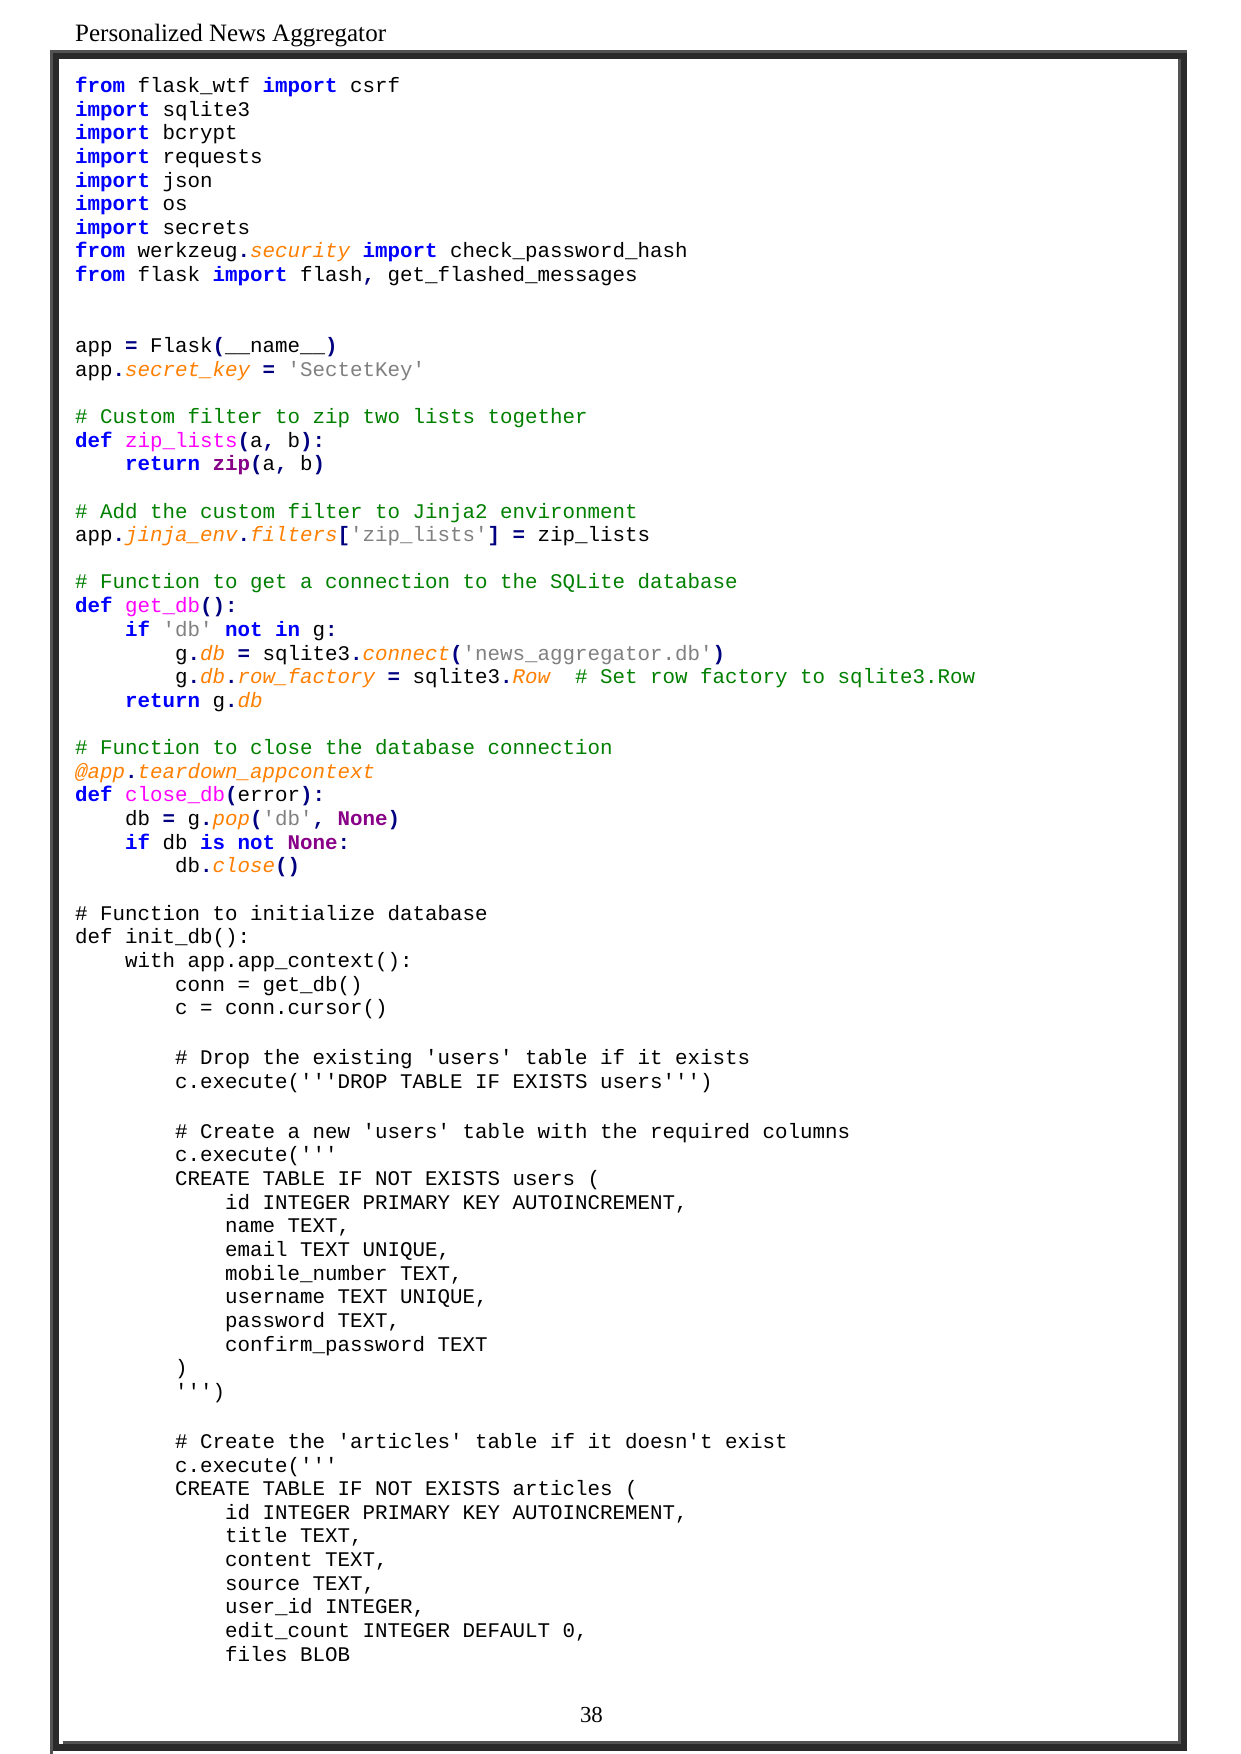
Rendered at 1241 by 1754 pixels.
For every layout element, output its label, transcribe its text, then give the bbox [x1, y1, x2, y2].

text db.close() [75, 855, 1107, 879]
text ''') [75, 1381, 1107, 1404]
text from werkzeug.security import check_password_hash [75, 241, 1107, 264]
text email TEXT UNIQUE, [75, 1239, 1107, 1263]
text db = g.pop('db', None) [75, 808, 1107, 832]
text g.db.row_factory = sqlite3.Row # Set row factory to sqlite3.Row [75, 666, 1107, 690]
text if 'db' not in g: [75, 619, 1107, 642]
text c.execute(''' [75, 1144, 1107, 1168]
text g.db = sqlite3.connect('news_aggregator.db') [75, 642, 1107, 666]
text source TEXT, [75, 1573, 1107, 1596]
text import bcrypt [75, 122, 1107, 146]
text ) [75, 1357, 1107, 1381]
text id INTEGER PRIMARY KEY AUTOINCREMENT, [75, 1502, 1107, 1526]
text confirm_password TEXT [75, 1334, 1107, 1357]
text from flask import flash, get_flashed_messages [75, 264, 1107, 288]
text def close_db(error): [75, 784, 1107, 808]
text import requests [75, 146, 1107, 169]
text # Create the 'articles' table if it doesn't exist [75, 1431, 1107, 1454]
text with app.app_context(): [75, 950, 1107, 973]
text app.secret_key = 'SectetKey' [75, 359, 1107, 382]
text c = conn.cursor() [75, 997, 1107, 1021]
text username TEXT UNIQUE, [75, 1286, 1107, 1310]
text import os [75, 193, 1107, 217]
text if db is not None: [75, 832, 1107, 855]
text files BLOB [75, 1644, 1107, 1667]
text from flask_wtf import csrf [75, 75, 1107, 99]
text c.execute('''DROP TABLE IF EXISTS users''') [75, 1071, 1107, 1094]
text return g.db [75, 690, 1107, 713]
text edit_count INTEGER DEFAULT 0, [75, 1620, 1107, 1644]
text import secrets [75, 217, 1107, 241]
text def init_db(): [75, 926, 1107, 950]
text mobile_number TEXT, [75, 1263, 1107, 1286]
text CREATE TABLE IF NOT EXISTS articles ( [75, 1478, 1107, 1502]
text import sqlite3 [75, 99, 1107, 122]
text content TEXT, [75, 1549, 1107, 1573]
text import json [75, 169, 1107, 193]
text # Drop the existing 'users' table if it exists [75, 1047, 1107, 1071]
text CREATE TABLE IF NOT EXISTS users ( [75, 1168, 1107, 1192]
text # Add the custom filter to Jinja2 environment [75, 501, 1107, 524]
text @app.teardown_appcontext [75, 761, 1107, 784]
text c.execute(''' [75, 1454, 1107, 1478]
text name TEXT, [75, 1215, 1107, 1239]
text return zip(a, b) [75, 453, 1107, 477]
text app.jinja_env.filters['zip_lists'] = zip_lists [75, 524, 1107, 548]
text # Function to initialize database [75, 903, 1107, 926]
text app = Flask(__name__) [75, 335, 1107, 359]
text user_id INTEGER, [75, 1596, 1107, 1620]
text # Function to close the database connection [75, 737, 1107, 761]
text conn = get_db() [75, 973, 1107, 997]
text id INTEGER PRIMARY KEY AUTOINCREMENT, [75, 1192, 1107, 1215]
text # Custom filter to zip two lists together [75, 406, 1107, 430]
text def zip_lists(a, b): [75, 430, 1107, 453]
text # Create a new 'users' table with the required columns [75, 1121, 1107, 1144]
text # Function to get a connection to the SQLite database [75, 572, 1107, 595]
text def get_db(): [75, 595, 1107, 619]
text title TEXT, [75, 1526, 1107, 1549]
text password TEXT, [75, 1310, 1107, 1334]
